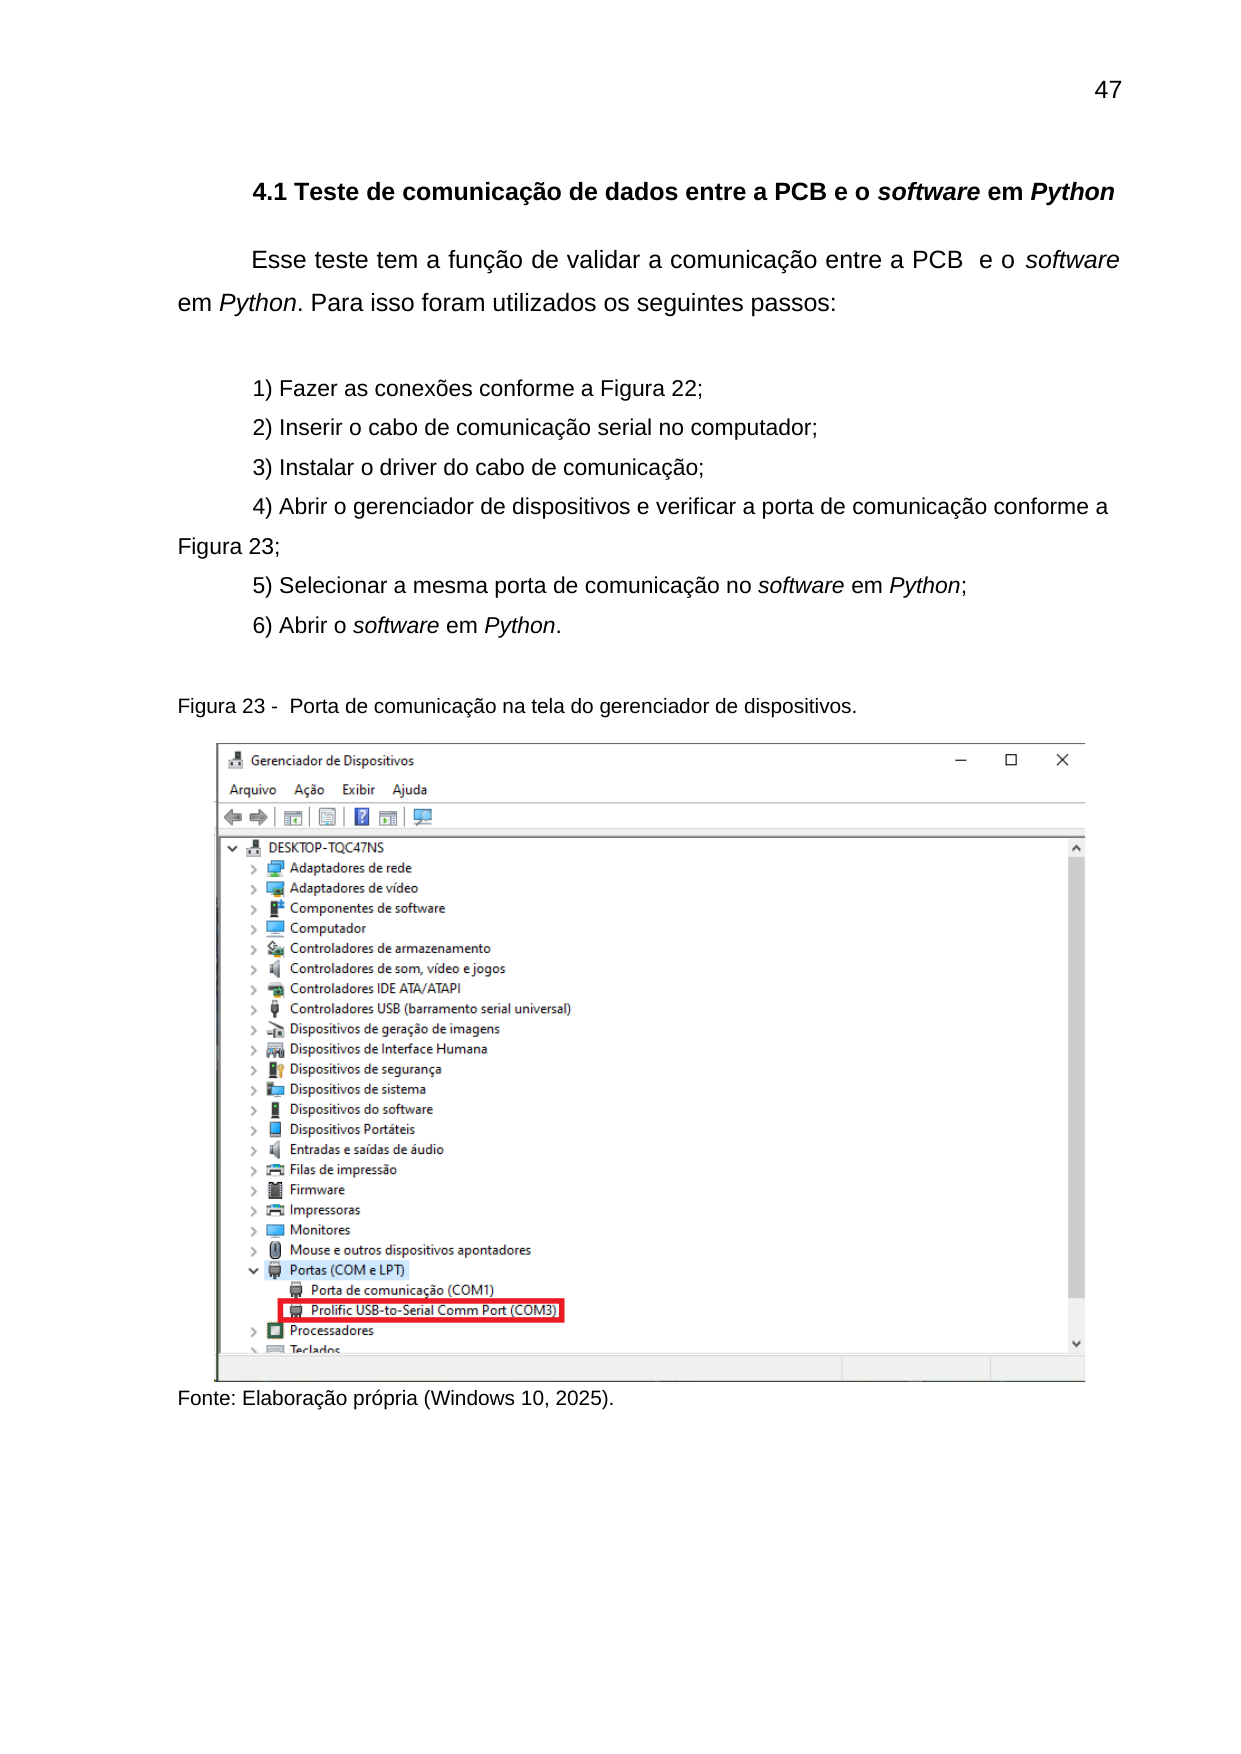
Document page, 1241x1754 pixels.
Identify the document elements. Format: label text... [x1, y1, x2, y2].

picture [214, 743, 1086, 1382]
text 6) Abrir o software em Python. [177, 612, 1122, 638]
subtitle Figura 23 - Porta de comunicação na tela do gerenciador de dispositivos. [177, 694, 1122, 718]
text 4) Abrir o gerenciador de dispositivos e verificar a porta de comunicação conforme a Figura 23; [177, 493, 1122, 559]
text 2) Inserir o cabo de comunicação serial no computador; [177, 414, 1122, 441]
text 3) Instalar o driver do cabo de comunicação; [177, 454, 1122, 480]
text 5) Selecionar a mesma porta de comunicação no software em Python; [177, 572, 1122, 598]
text Fonte: Elaboração própria (Windows 10, 2025). [177, 1386, 1122, 1409]
text Esse teste tem a função de validar a comunicação entre a PCB e o software em Python. Para isso foram utilizados os seguintes passos: [177, 245, 1122, 317]
text 1) Fazer as conexões conforme a Figura 22; [177, 375, 1122, 401]
subtitle 4.1 Teste de comunicação de dados entre a PCB e o software em Python [252, 177, 1122, 206]
